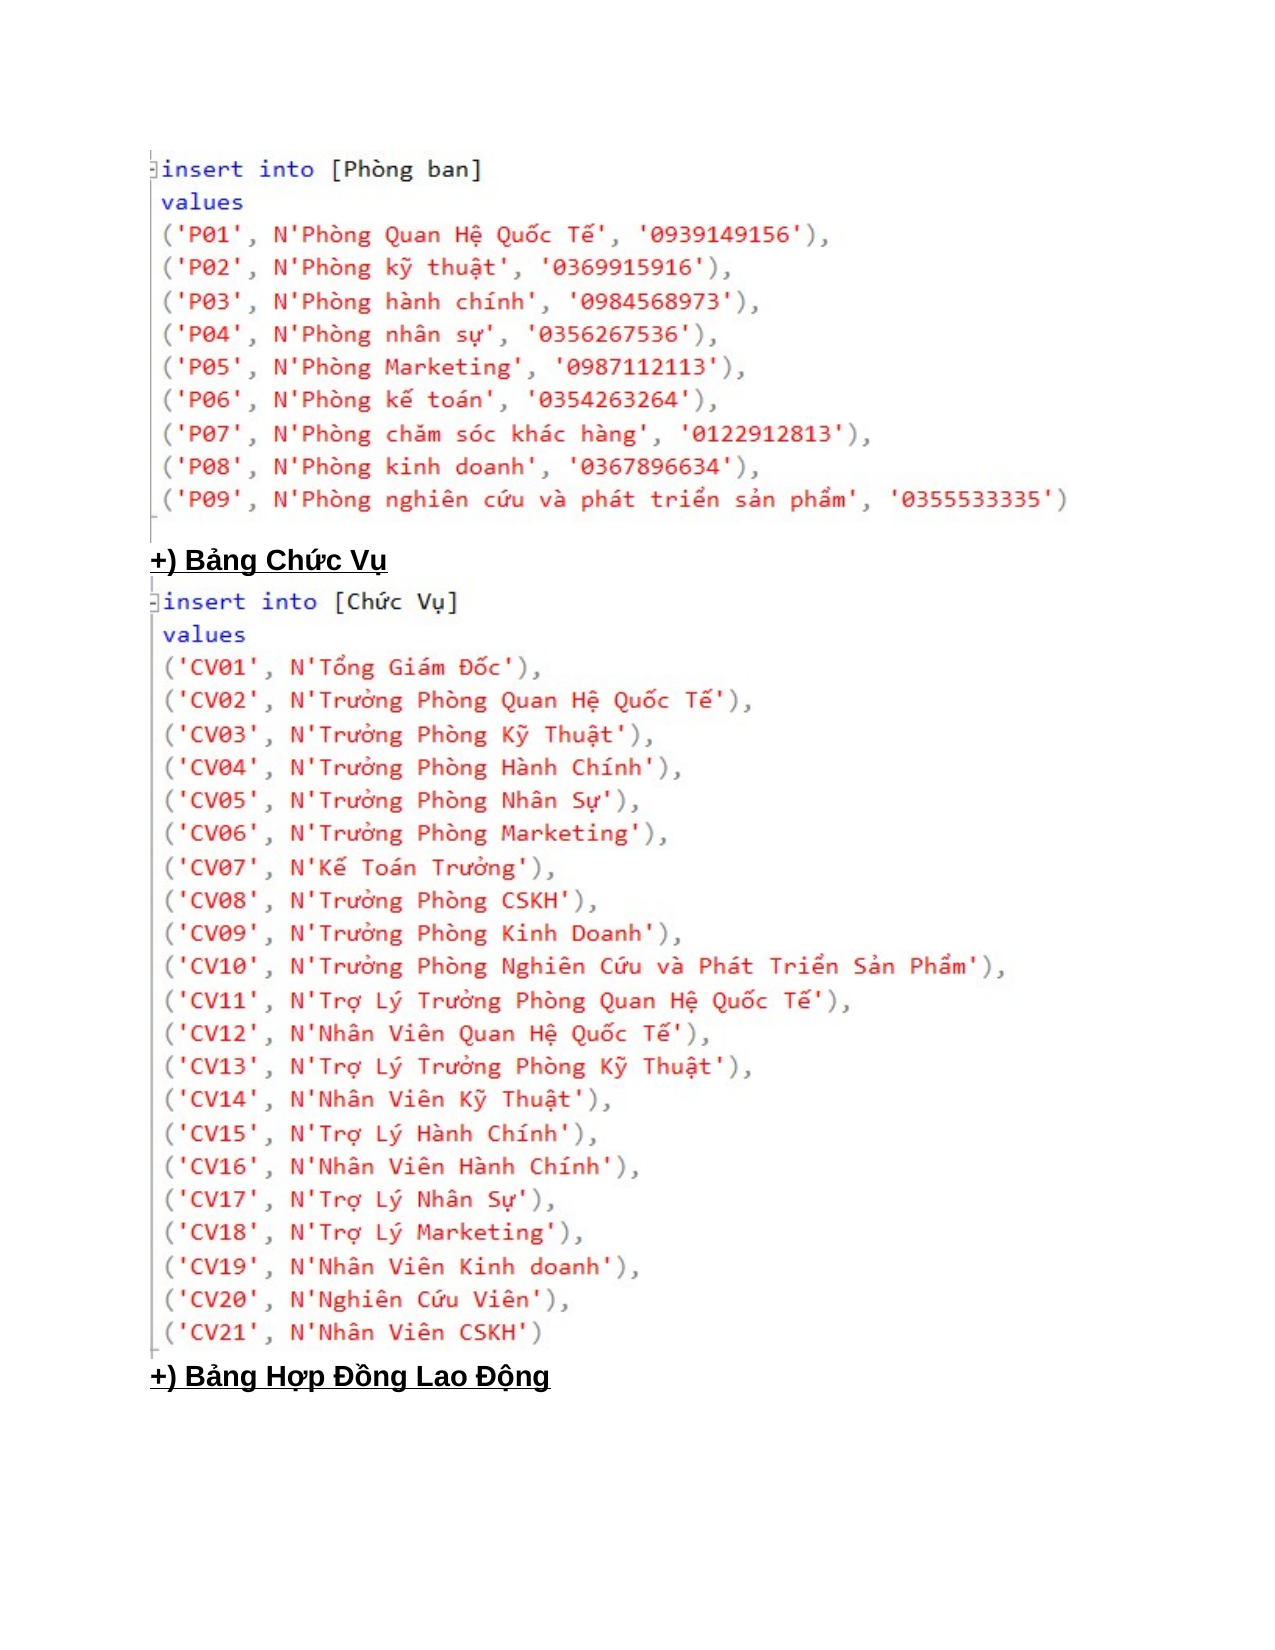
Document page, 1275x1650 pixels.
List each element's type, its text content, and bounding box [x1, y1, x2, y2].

picture [150, 576, 1032, 1359]
text +) Bảng Chức Vụ [150, 542, 1125, 576]
text +) Bảng Hợp Đồng Lao Động [150, 1358, 1125, 1392]
picture [150, 150, 1090, 543]
